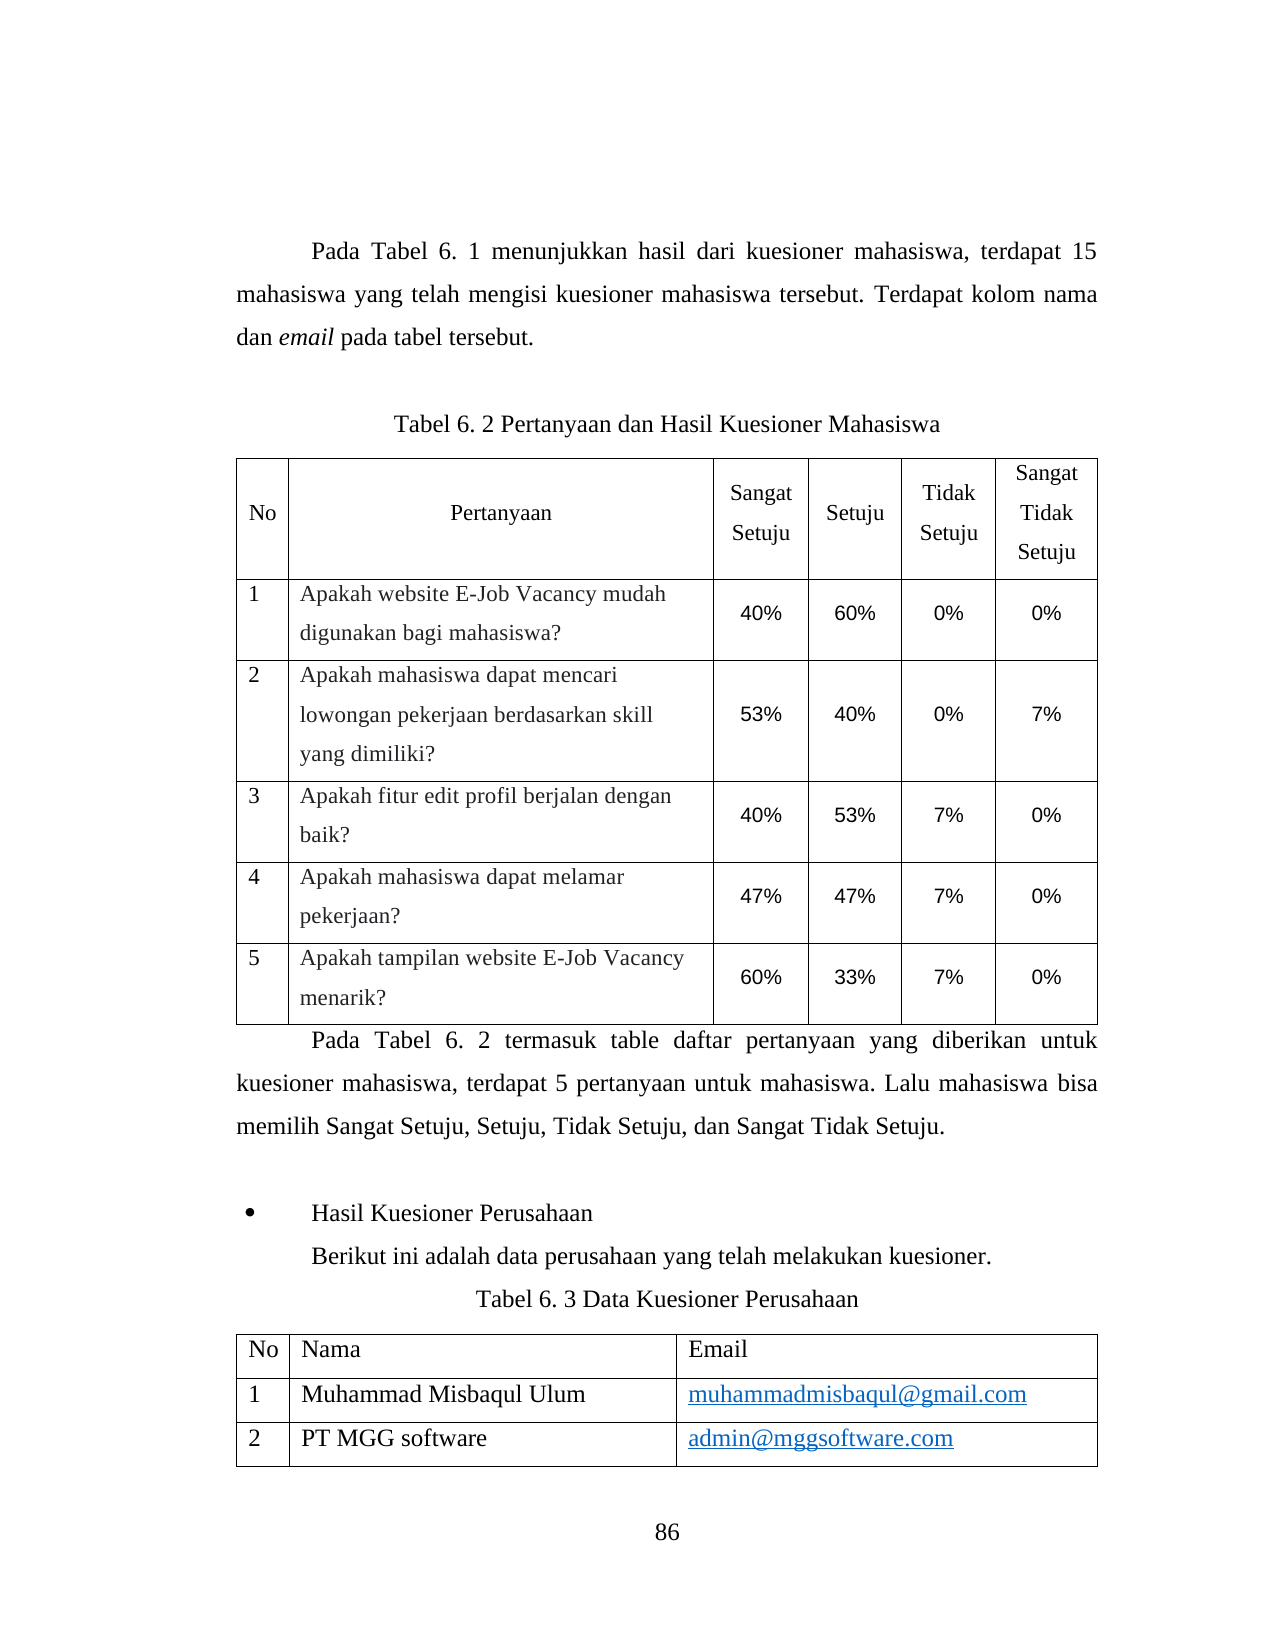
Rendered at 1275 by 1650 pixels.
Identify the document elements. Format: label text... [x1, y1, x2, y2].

table_cell Apakah tampilan website E-Job Vacancy menarik? [289, 944, 713, 1024]
table_cell 47% [809, 863, 901, 943]
table_header Sangat Tidak Setuju [996, 459, 1097, 579]
table_cell Apakah mahasiswa dapat mencari lowongan pekerjaan berdasarkan skill yang dimiliki? [289, 661, 713, 781]
table_cell 5 [237, 944, 288, 1024]
table_cell 7% [902, 944, 995, 1024]
table_cell Apakah fitur edit profil berjalan dengan baik? [289, 782, 713, 862]
table_cell 40% [714, 782, 808, 862]
table_cell 60% [809, 580, 901, 660]
table_cell 2 [237, 1423, 289, 1466]
table_cell 0% [996, 782, 1097, 862]
table_cell 0% [902, 580, 995, 660]
table_cell 40% [809, 661, 901, 781]
table_cell 53% [809, 782, 901, 862]
table_cell 4 [237, 863, 288, 943]
table_cell admin@mggsoftware.com [677, 1423, 1097, 1466]
table_cell 3 [237, 782, 288, 862]
table_cell 0% [996, 944, 1097, 1024]
table_cell 0% [996, 863, 1097, 943]
table_header Nama [290, 1335, 676, 1378]
table_cell muhammadmisbaqul@gmail.com [677, 1379, 1097, 1422]
table_cell Muhammad Misbaqul Ulum [290, 1379, 676, 1422]
table_cell 7% [902, 863, 995, 943]
list Hasil Kuesioner Perusahaan [246, 1198, 1098, 1226]
table_cell 2 [237, 661, 288, 781]
text Berikut ini adalah data perusahaan yang telah melakukan kuesioner. [236, 1241, 1098, 1269]
table_cell 7% [996, 661, 1097, 781]
table_header Tidak Setuju [902, 459, 995, 579]
table_cell 1 [237, 1379, 289, 1422]
table_cell 47% [714, 863, 808, 943]
table_header Email [677, 1335, 1097, 1378]
text Pada Tabel 6. 2 termasuk table daftar pertanyaan yang diberikan untuk kuesioner mahasiswa, terdapat 5 pertanyaan untuk mahasiswa. Lalu mahasiswa bisa memilih Sangat Setuju, Setuju, Tidak Setuju, dan Sangat Tidak Setuju. [236, 1025, 1098, 1140]
text Pada Tabel 6. 1 menunjukkan hasil dari kuesioner mahasiswa, terdapat 15 mahasiswa yang telah mengisi kuesioner mahasiswa tersebut. Terdapat kolom nama dan email pada tabel tersebut. [236, 236, 1098, 351]
table_cell 60% [714, 944, 808, 1024]
table_header No [237, 459, 288, 579]
table_cell Apakah mahasiswa dapat melamar pekerjaan? [289, 863, 713, 943]
table_cell 33% [809, 944, 901, 1024]
table_cell 0% [902, 661, 995, 781]
table_header Pertanyaan [289, 459, 713, 579]
text Tabel 6. 2 Pertanyaan dan Hasil Kuesioner Mahasiswa [236, 409, 1098, 437]
table_cell PT MGG software [290, 1423, 676, 1466]
table_cell 1 [237, 580, 288, 660]
table_header Setuju [809, 459, 901, 579]
table_header No [237, 1335, 289, 1378]
table_cell 53% [714, 661, 808, 781]
table_cell 0% [996, 580, 1097, 660]
table_cell 7% [902, 782, 995, 862]
table_cell Apakah website E-Job Vacancy mudah digunakan bagi mahasiswa? [289, 580, 713, 660]
table_header Sangat Setuju [714, 459, 808, 579]
text Tabel 6. 3 Data Kuesioner Perusahaan [236, 1284, 1098, 1313]
table_cell 40% [714, 580, 808, 660]
